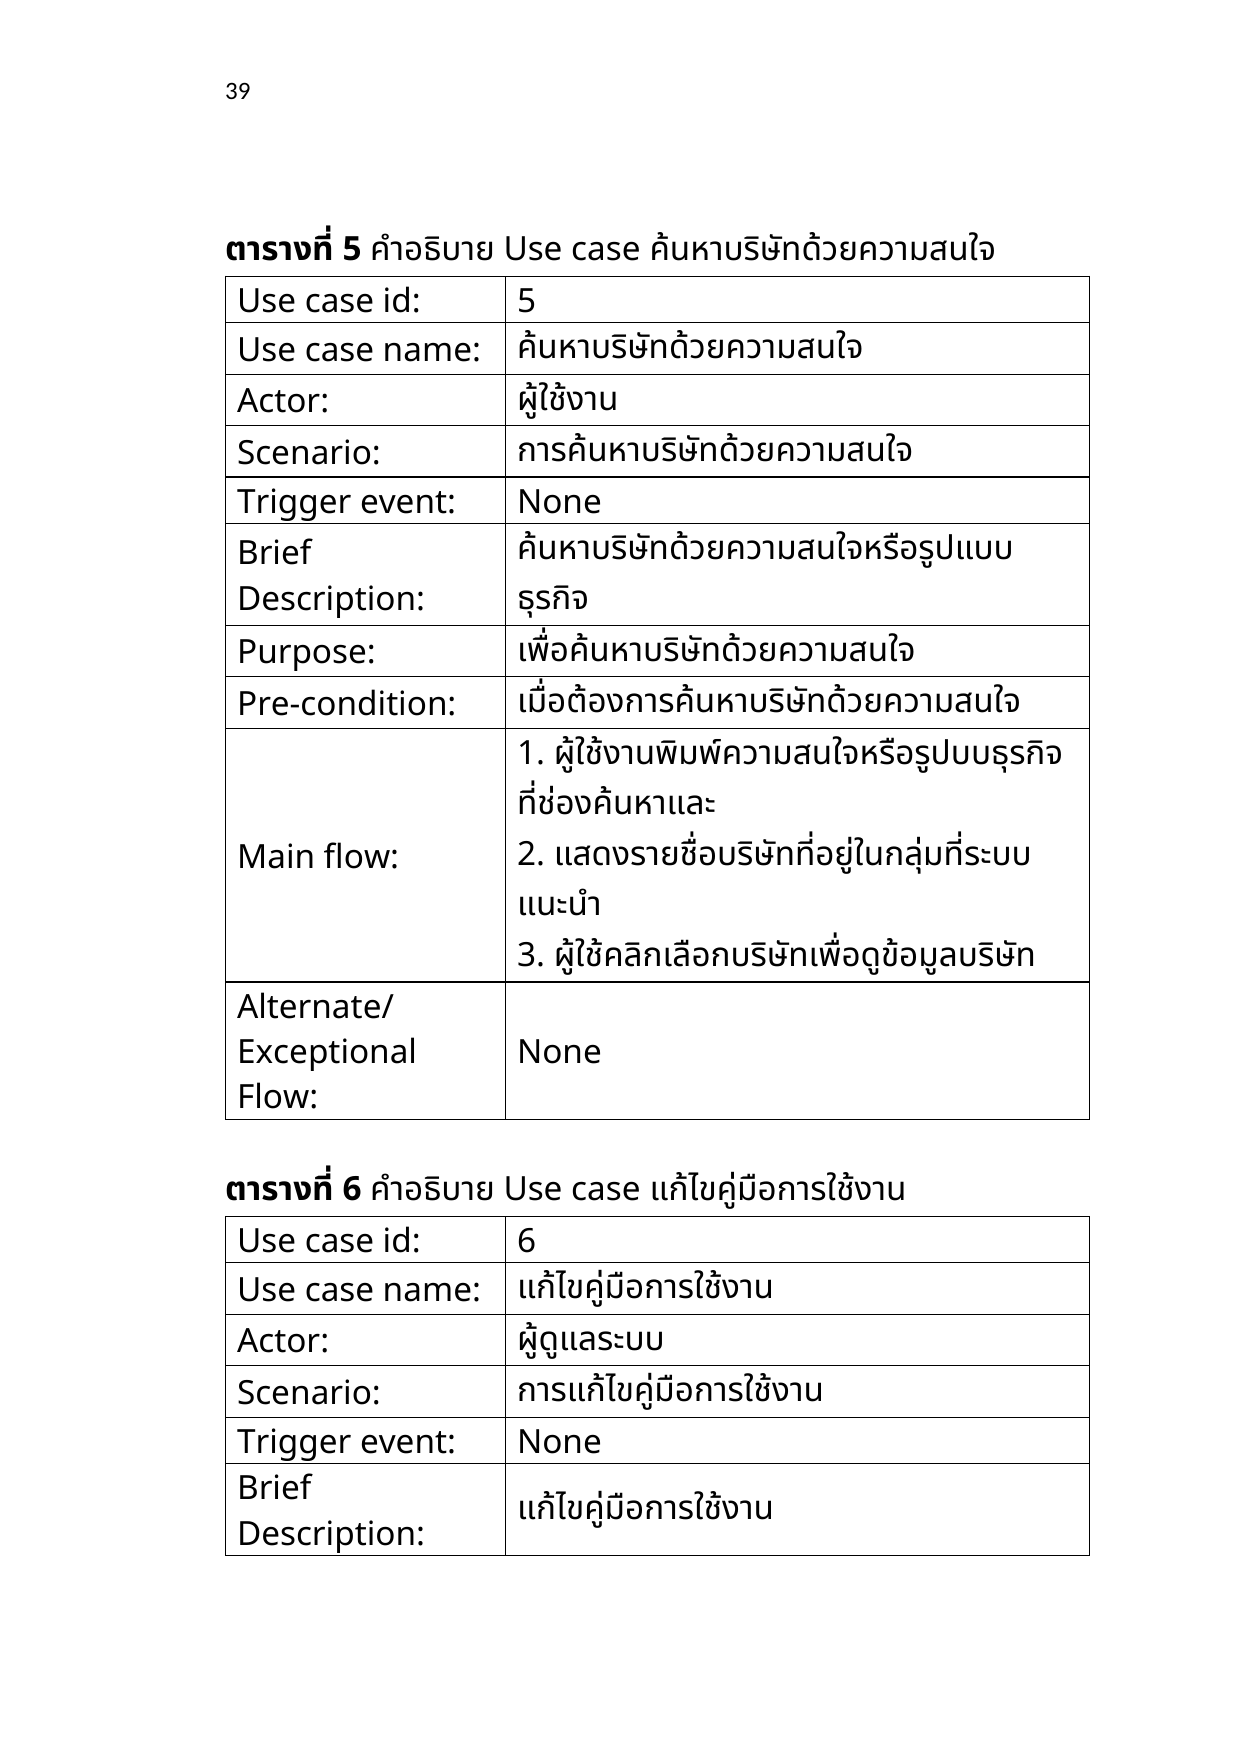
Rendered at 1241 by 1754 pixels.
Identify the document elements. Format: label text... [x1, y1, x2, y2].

table_cell Trigger event: [226, 478, 505, 523]
table_cell เพื่อค้นหาบริษัทด้วยความสนใจ [506, 626, 1089, 676]
table_header Use case id: [226, 1217, 505, 1262]
text ตารางที่ 5 คำอธิบาย Use case ค้นหาบริษัทด้วยความสนใจ [225, 225, 1090, 276]
table_cell Brief Description: [226, 524, 505, 625]
table_cell Main flow: [226, 729, 505, 981]
table_cell Actor: [226, 375, 505, 425]
table_cell None [506, 478, 1089, 523]
table_header 6 [506, 1217, 1089, 1262]
table_cell ผู้ใช้งาน [506, 375, 1089, 425]
table_header 5 [506, 277, 1089, 322]
table_cell Brief Description: [226, 1464, 505, 1555]
table_cell ผู้ดูแลระบบ [506, 1315, 1089, 1365]
table_cell Purpose: [226, 626, 505, 676]
table_cell Scenario: [226, 426, 505, 476]
table_cell แก้ไขคู่มือการใช้งาน [506, 1464, 1089, 1555]
table_cell 1. ผู้ใช้งานพิมพ์ความสนใจหรือรูปบบธุรกิจที่ช่องค้นหาและ 2. แสดงรายชื่อบริษัทที่อยู่ในกลุ่มที่ระบบแนะนำ 3. ผู้ใช้คลิกเลือกบริษัทเพื่อดูข้อมูลบริษัท [506, 729, 1089, 981]
table_cell Actor: [226, 1315, 505, 1365]
table_cell แก้ไขคู่มือการใช้งาน [506, 1263, 1089, 1314]
table_cell การค้นหาบริษัทด้วยความสนใจ [506, 426, 1089, 476]
table_cell Trigger event: [226, 1418, 505, 1463]
table_cell การแก้ไขคู่มือการใช้งาน [506, 1366, 1089, 1417]
table_cell Alternate/Exceptional Flow: [226, 983, 505, 1119]
table_cell ค้นหาบริษัทด้วยความสนใจหรือรูปแบบธุรกิจ [506, 524, 1089, 625]
table_header Use case id: [226, 277, 505, 322]
table_cell None [506, 983, 1089, 1119]
table_cell Pre-condition: [226, 677, 505, 728]
table_cell ค้นหาบริษัทด้วยความสนใจ [506, 323, 1089, 373]
table_cell Scenario: [226, 1366, 505, 1417]
table_cell None [506, 1418, 1089, 1463]
table_cell Use case name: [226, 1263, 505, 1314]
text ตารางที่ 6 คำอธิบาย Use case แก้ไขคู่มือการใช้งาน [225, 1165, 1090, 1216]
table_cell เมื่อต้องการค้นหาบริษัทด้วยความสนใจ [506, 677, 1089, 728]
table_cell Use case name: [226, 323, 505, 373]
